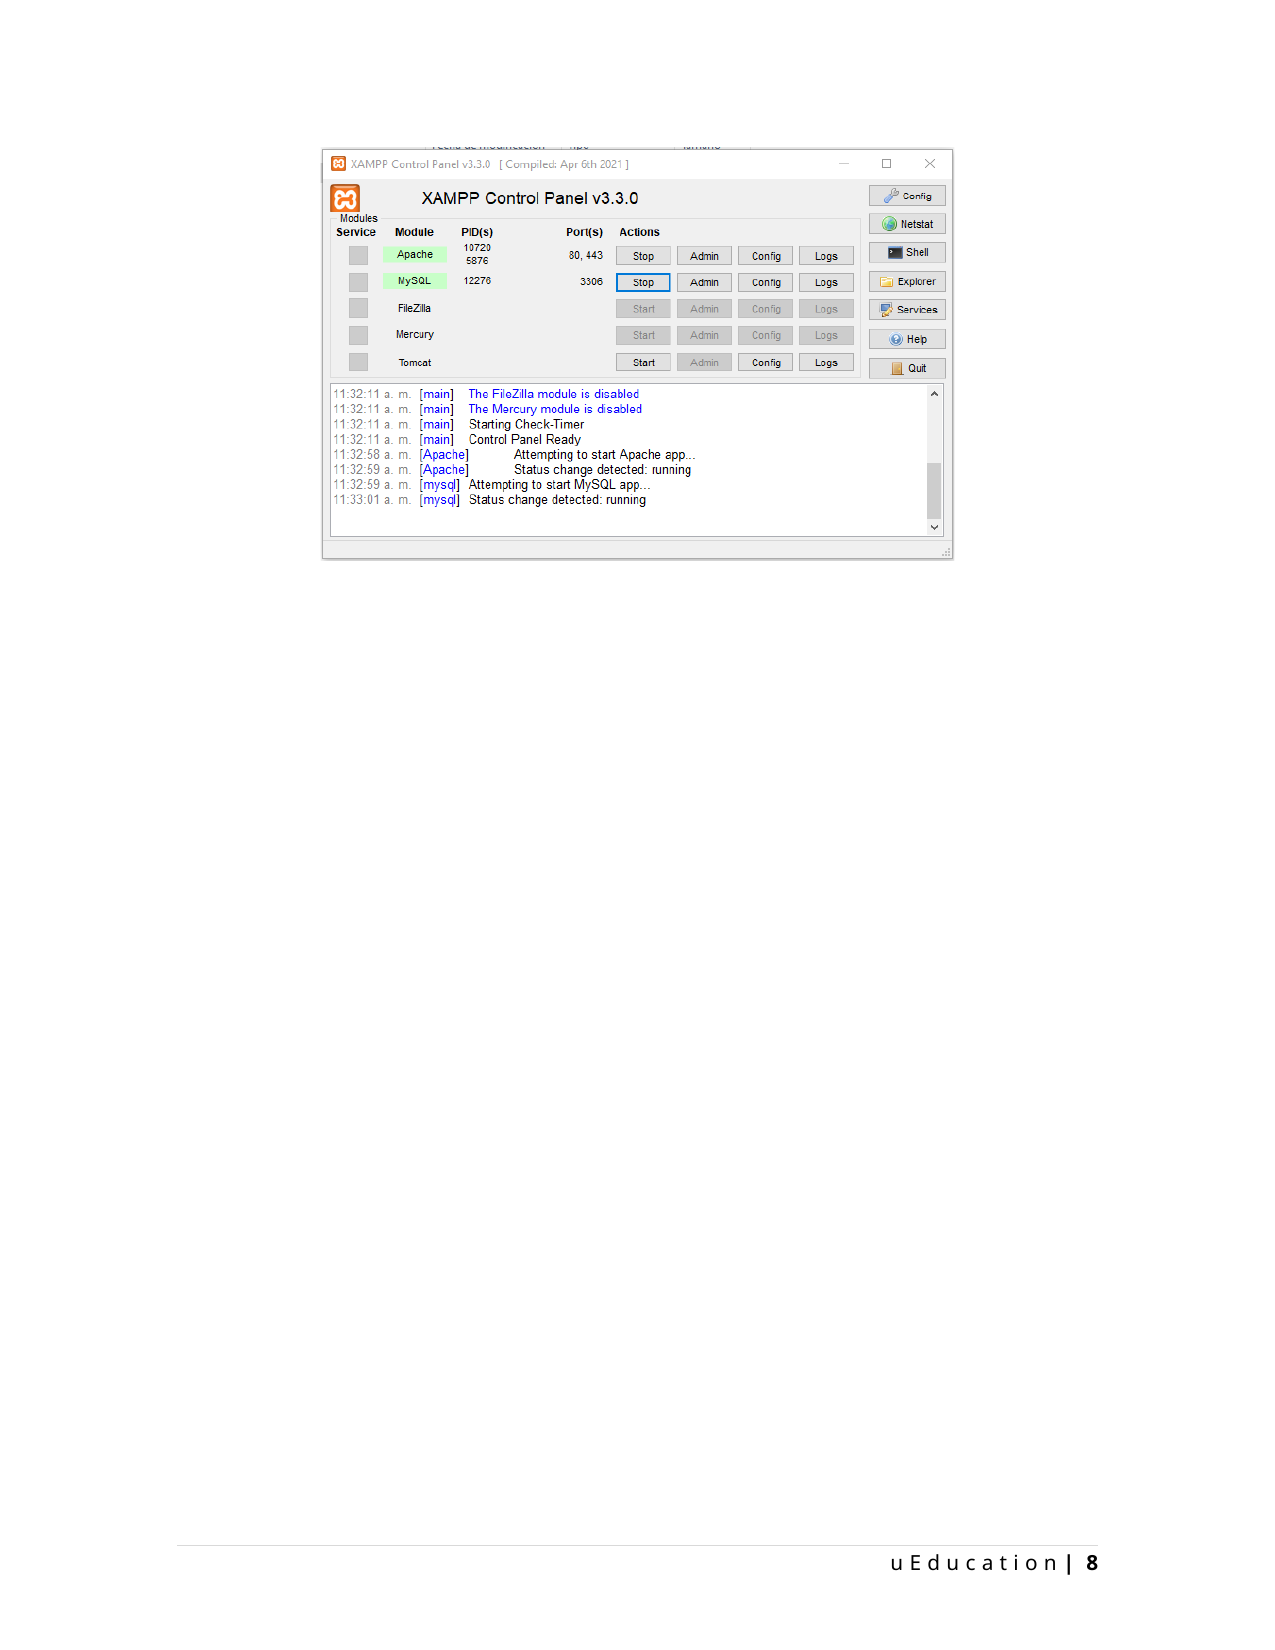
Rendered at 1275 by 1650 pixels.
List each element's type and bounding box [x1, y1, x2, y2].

picture [320, 147, 955, 561]
